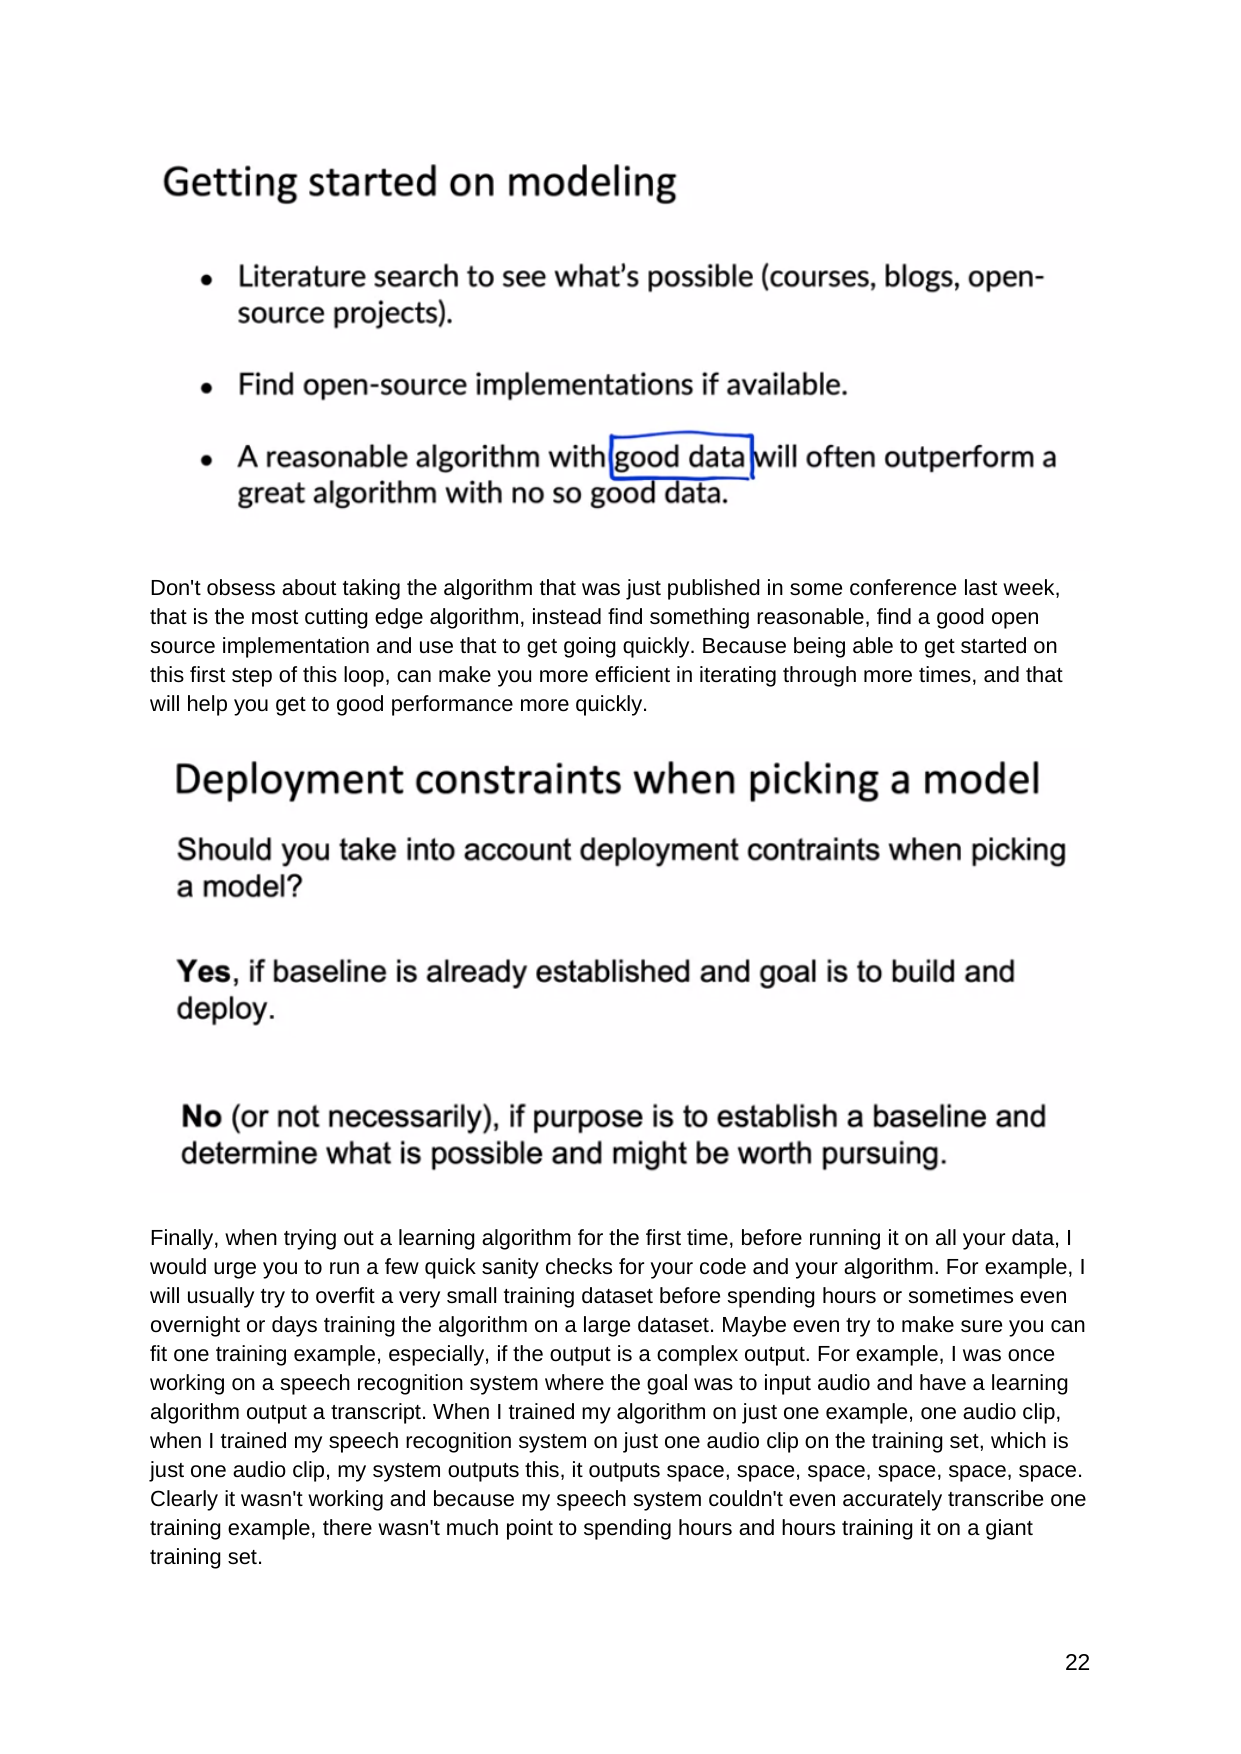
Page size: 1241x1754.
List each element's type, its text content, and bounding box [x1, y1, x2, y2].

text Don't obsess about taking the algorithm that was just published in some conference last week, that is the most cutting edge algorithm, instead find something reasonable, find a good open source implementation and use that to get going quickly. Because being able to get started on this first step of this loop, can make you more efficient in iterating through more times, and that will help you get to good performance more quickly. [150, 575, 1090, 716]
text Finally, when trying out a learning algorithm for the first time, before running it on all your data, I would urge you to run a few quick sanity checks for your code and your algorithm. For example, I will usually try to overfit a very small training dataset before spending hours or sometimes even overnight or days training the algorithm on a large dataset. Maybe even try to make sure you can fit one training example, especially, if the output is a complex output. For example, I was once working on a speech recognition system where the goal was to input audio and have a learning algorithm output a transcript. When I trained my algorithm on just one example, one audio clip, when I trained my speech recognition system on just one audio clip on the training set, which is just one audio clip, my system outputs this, it outputs space, space, space, space, space, space. Clearly it wasn't working and because my speech system couldn't even accurately transcribe one training example, there wasn't much point to spending hours and hours training it on a giant training set. [150, 1225, 1090, 1569]
picture [150, 150, 1091, 571]
picture [150, 748, 1091, 1193]
